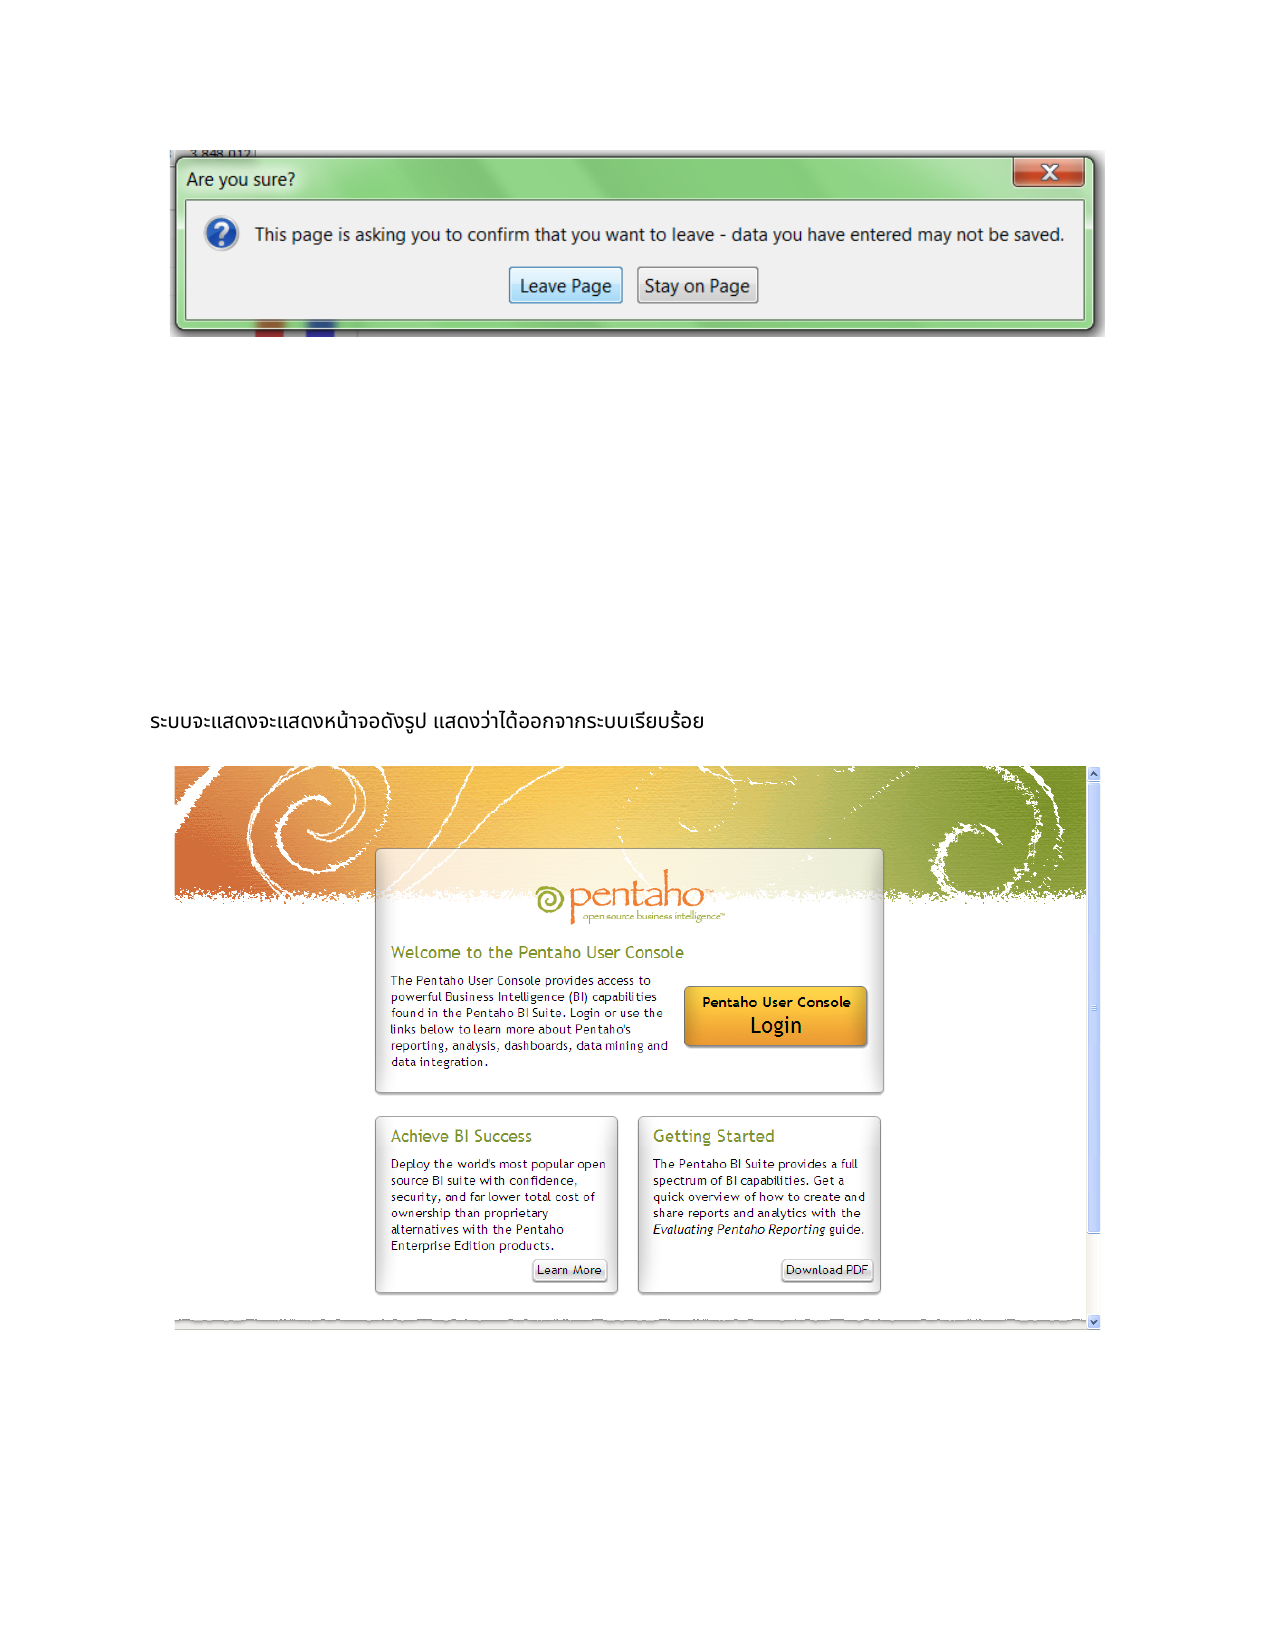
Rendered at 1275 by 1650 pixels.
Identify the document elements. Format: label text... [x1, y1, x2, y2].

picture [169, 150, 1105, 337]
text ระบบจะแสดงจะแสดงหน้าจอดังรูป แสดงว่าได้ออกจากระบบเรียบร้อย [150, 706, 1125, 738]
picture [174, 766, 1101, 1330]
